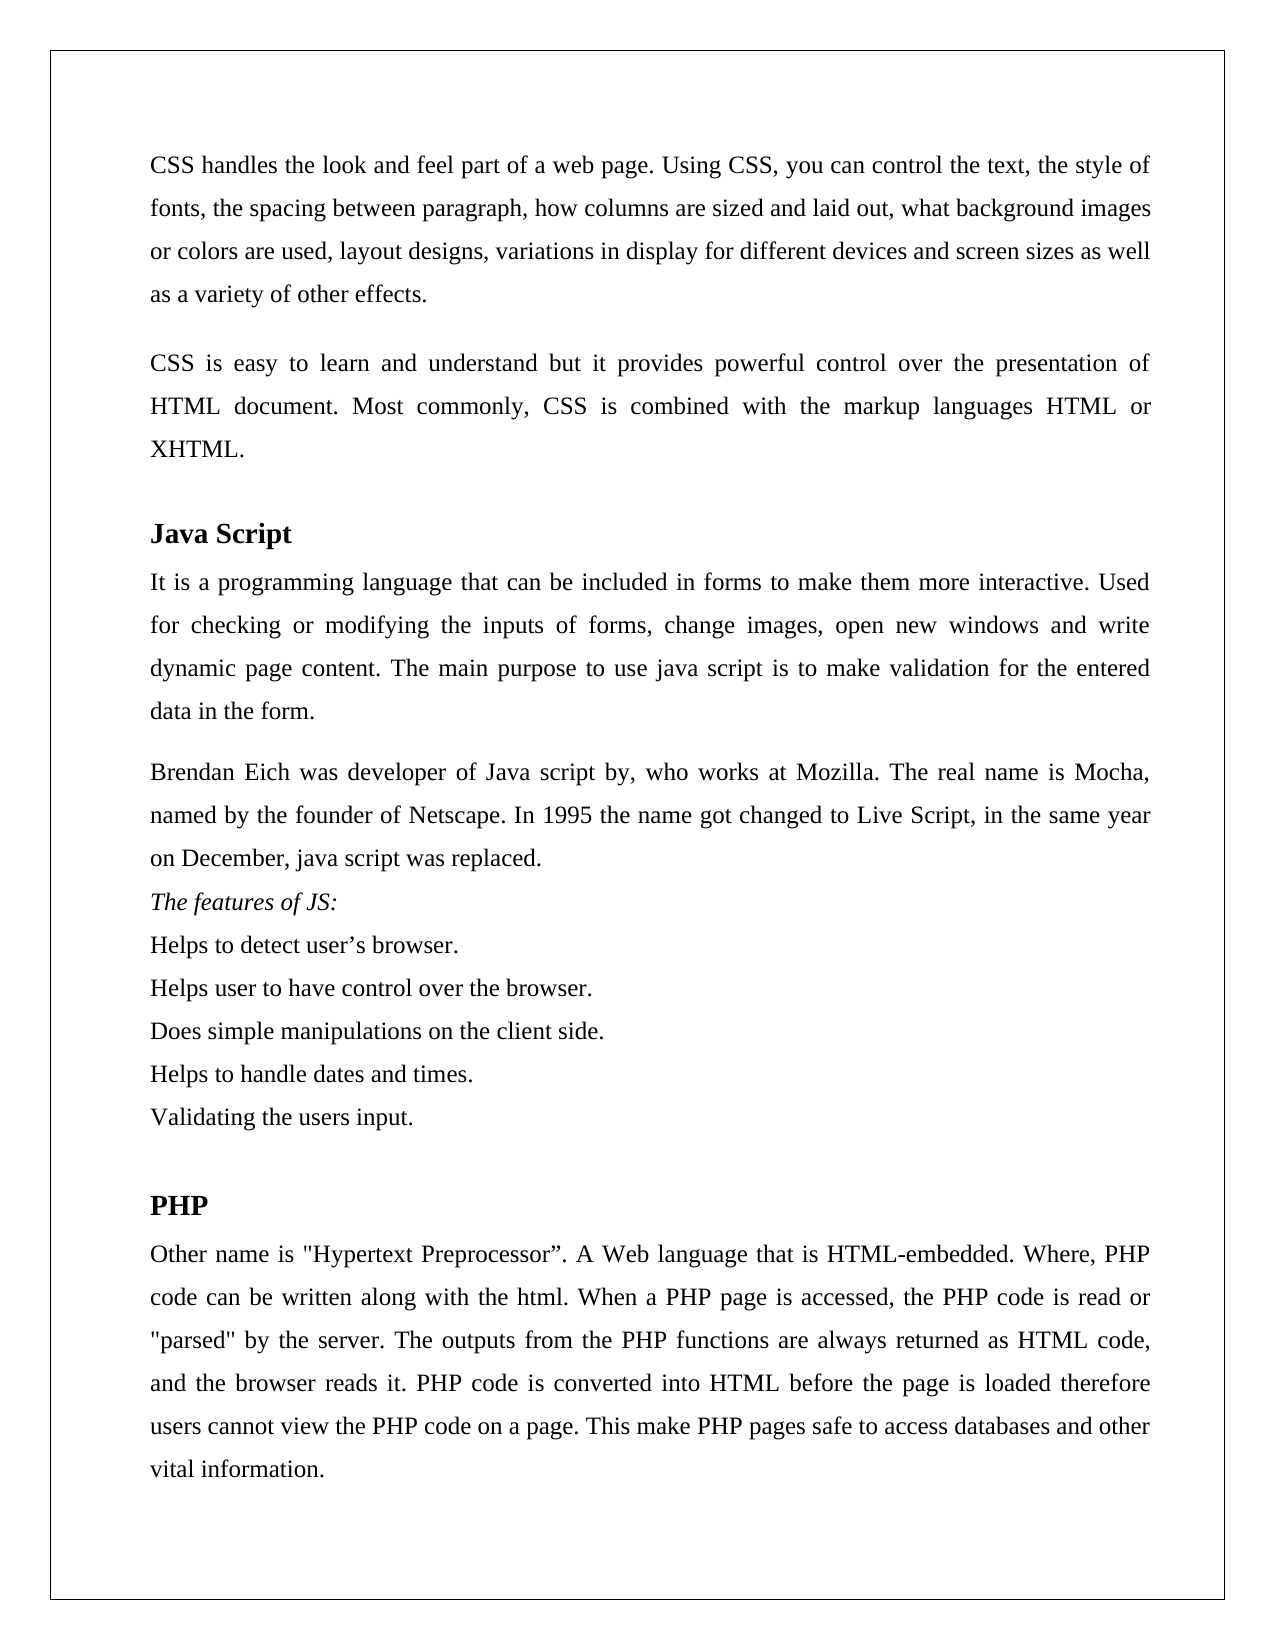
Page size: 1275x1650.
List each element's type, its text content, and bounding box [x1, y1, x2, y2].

text CSS handles the look and feel part of a web page. Using CSS, you can control the text, the style of fonts, the spacing between paragraph, how columns are sized and laid out, what background images or colors are used, layout designs, variations in display for different devices and screen sizes as well as a variety of other effects. [150, 150, 1152, 308]
text Validating the users input. [150, 1102, 1152, 1131]
text CSS is easy to learn and understand but it provides powerful control over the presentation of HTML document. Most commonly, CSS is combined with the markup languages HTML or XHTML. [150, 348, 1152, 463]
text The features of JS: [150, 887, 1152, 915]
text PHP [150, 1188, 1152, 1222]
text Helps to handle dates and times. [150, 1059, 1152, 1088]
text Other name is "Hypertext Preprocessor”. A Web language that is HTML-embedded. Where, PHP code can be written along with the html. When a PHP page is accessed, the PHP code is read or "parsed" by the server. The outputs from the PHP functions are always returned as HTML code, and the browser reads it. PHP code is converted into HTML before the page is loaded therefore users cannot view the PHP code on a page. This make PHP pages safe to access databases and other vital information. [150, 1239, 1152, 1483]
text Java Script [150, 516, 1152, 550]
text It is a programming language that can be included in forms to make them more interactive. Used for checking or modifying the inputs of forms, change images, open new windows and write dynamic page content. The main purpose to use java script is to make validation for the entered data in the form. [150, 567, 1152, 725]
text Helps user to have control over the browser. [150, 973, 1152, 1002]
text Does simple manipulations on the client side. [150, 1016, 1152, 1045]
text Brendan Eich was developer of Java script by, who works at Mozilla. The real name is Mocha, named by the founder of Netscape. In 1995 the name got changed to Live Script, in the same year on December, java script was replaced. [150, 757, 1152, 872]
text Helps to detect user’s browser. [150, 930, 1152, 958]
